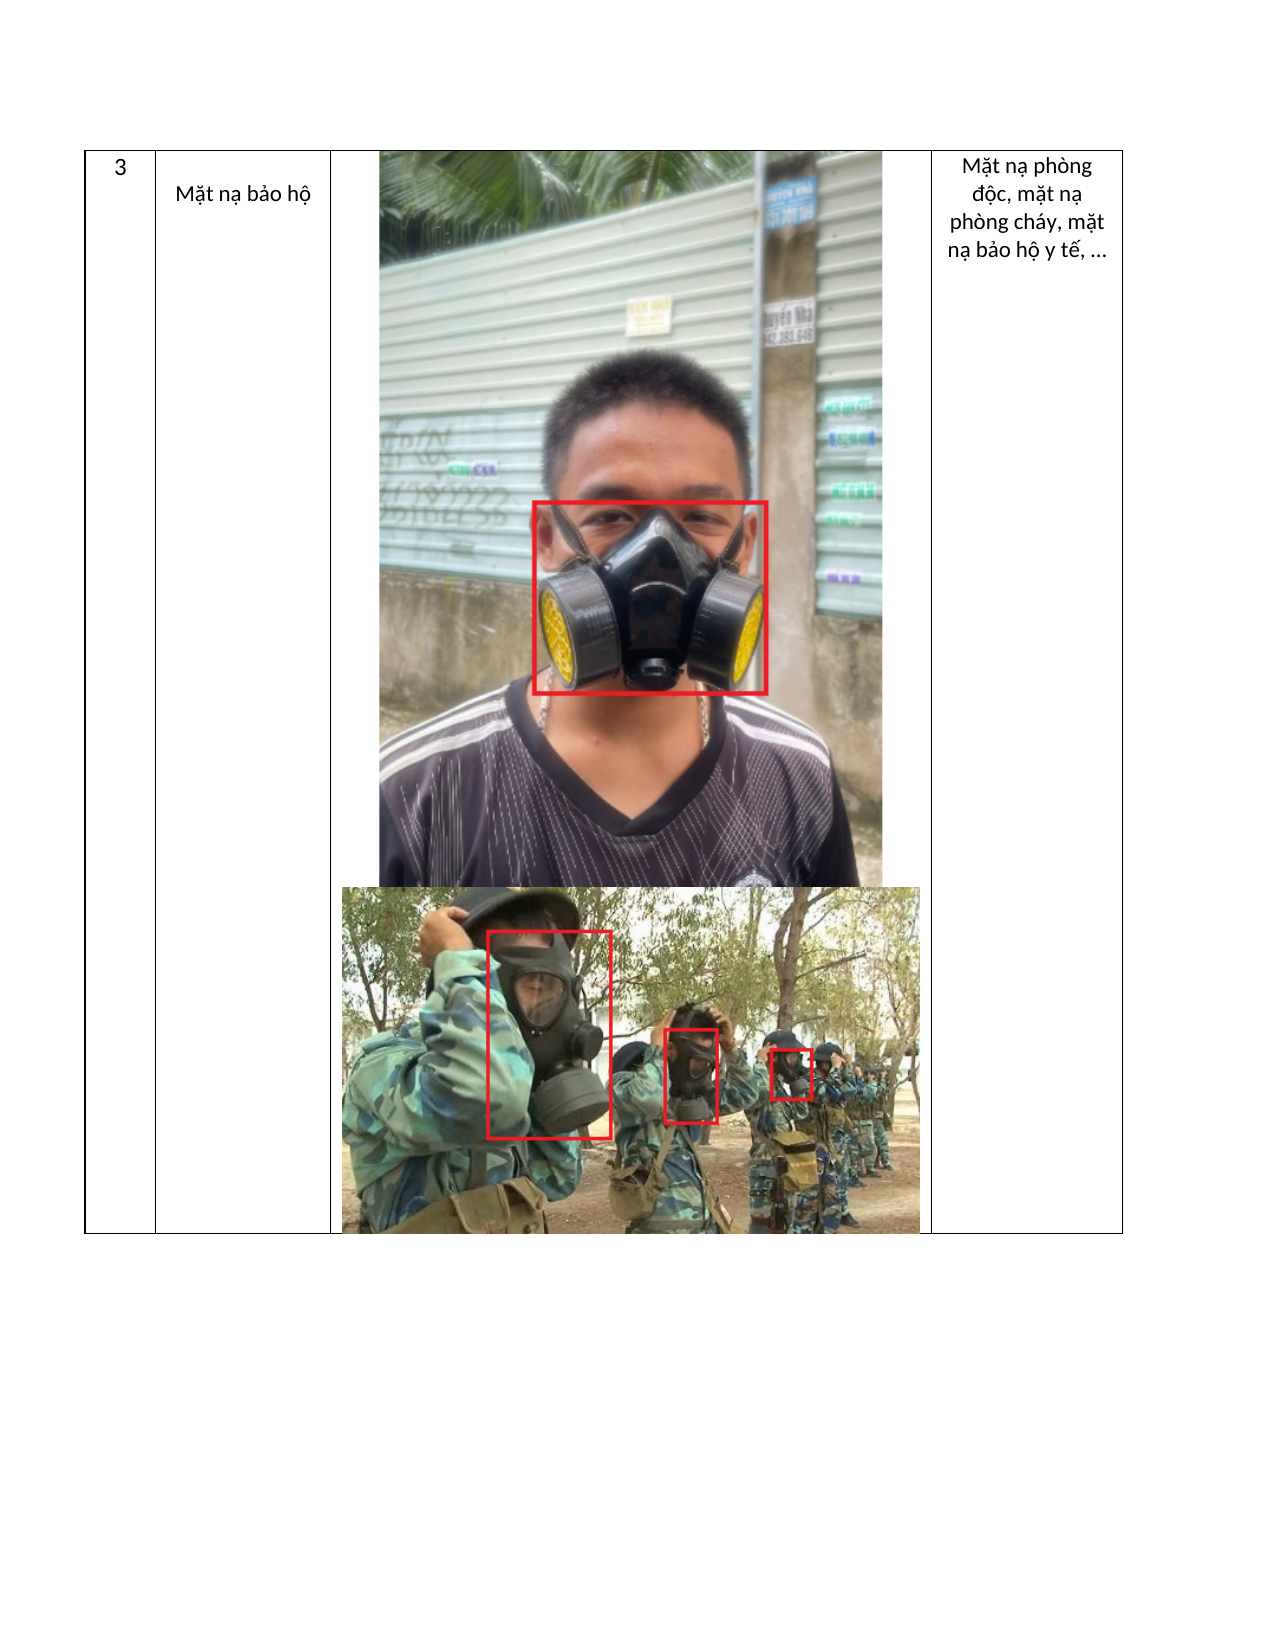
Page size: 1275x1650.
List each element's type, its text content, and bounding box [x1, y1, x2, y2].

table_cell 3 [86, 151, 155, 1233]
picture [342, 151, 920, 1234]
table_cell Mặt nạ bảo hộ [156, 151, 330, 1233]
table_cell [883, 151, 931, 1233]
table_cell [932, 151, 1122, 1233]
table_cell [331, 151, 379, 1233]
